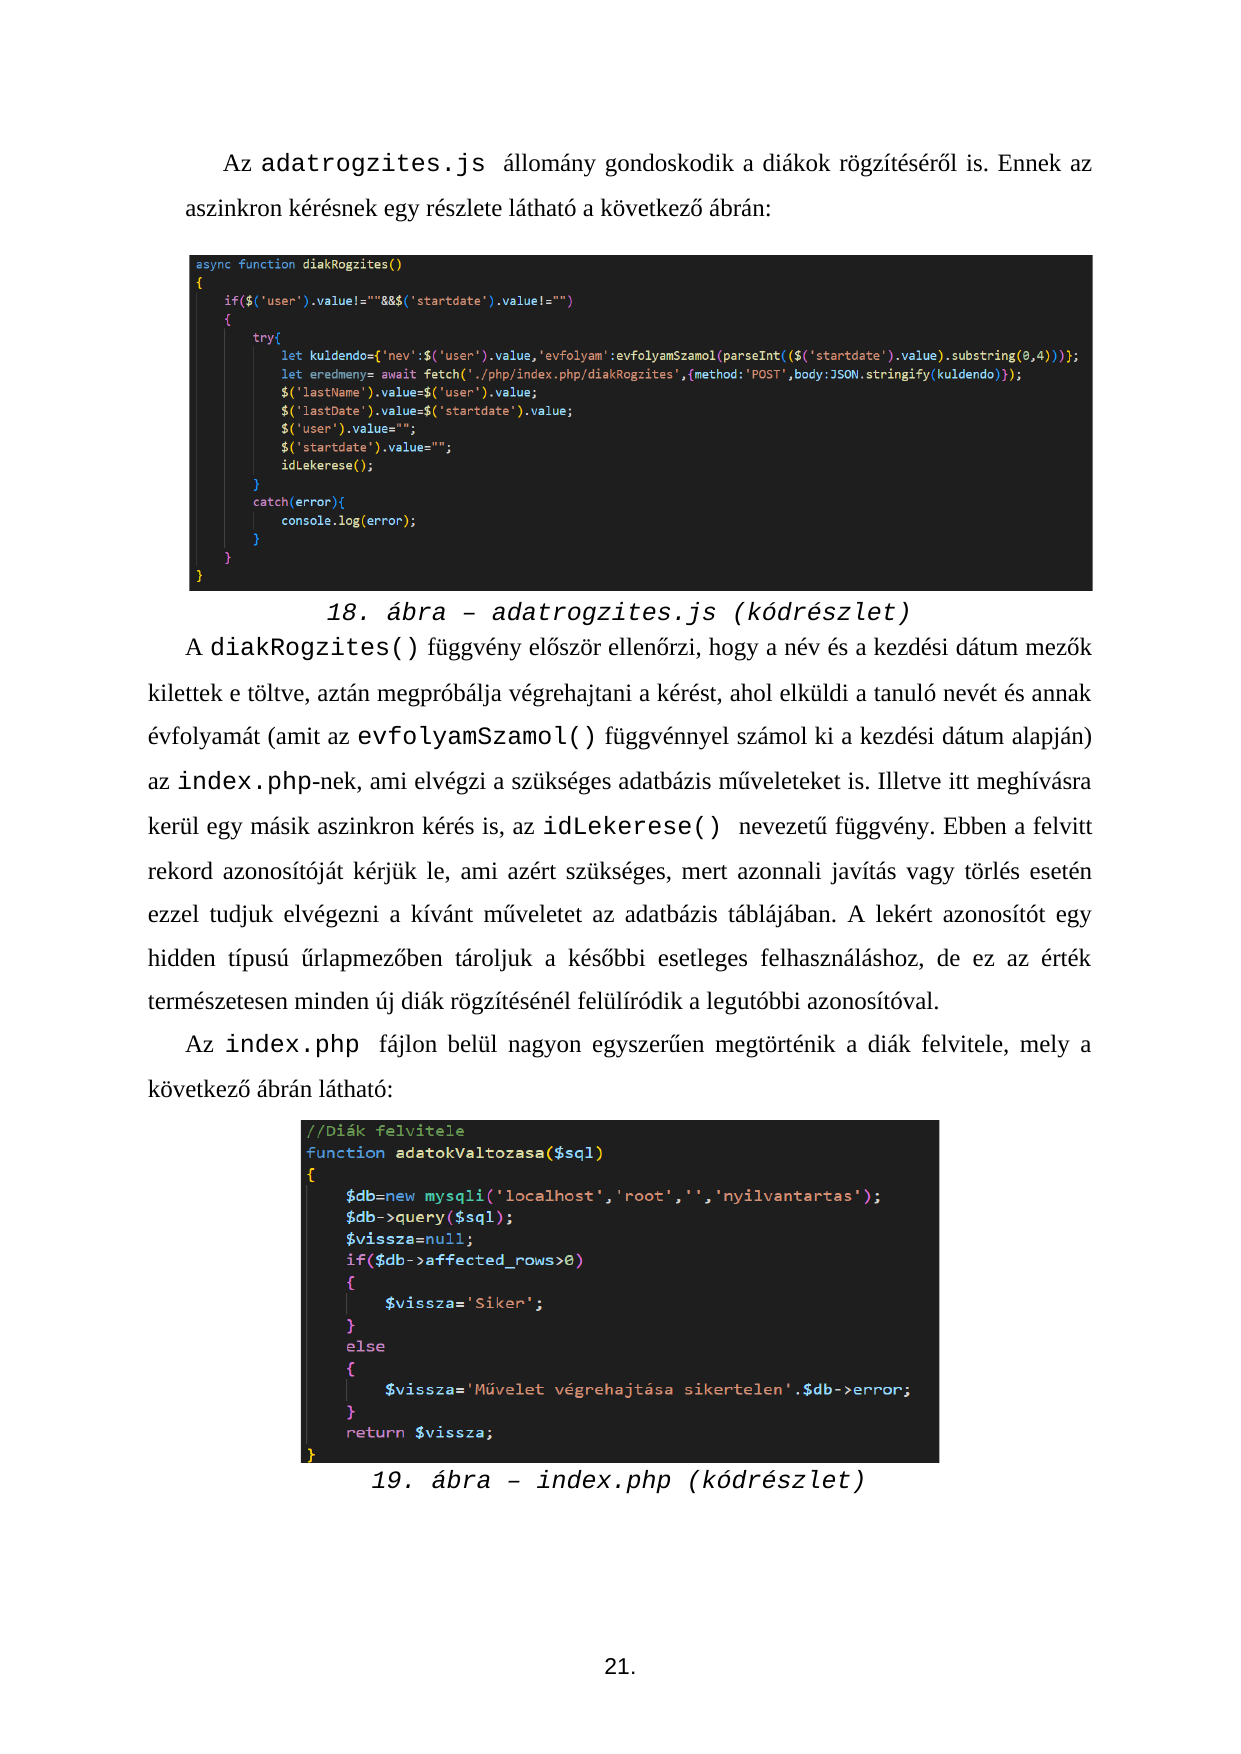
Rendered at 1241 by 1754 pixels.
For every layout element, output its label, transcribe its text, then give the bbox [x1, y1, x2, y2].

picture [300, 1120, 940, 1463]
picture [189, 255, 1093, 591]
text A diakRogzites() függvény először ellenőrzi, hogy a név és a kezdési dátum mezők kilettek e töltve, aztán megpróbálja végrehajtani a kérést, ahol elküldi a tanuló nevét és annak évfolyamát (amit az evfolyamSzamol() függvénnyel számol ki a kezdési dátum alapján) az index.php-nek, ami elvégzi a szükséges adatbázis műveleteket is. Illetve itt meghívásra kerül egy másik aszinkron kérés is, az idLekerese() nevezetű függvény. Ebben a felvitt rekord azonosítóját kérjük le, ami azért szükséges, mert azonnali javítás vagy törlés esetén ezzel tudjuk elvégezni a kívánt műveletet az adatbázis táblájában. A lekért azonosítót egy hidden típusú űrlapmezőben tároljuk a későbbi esetleges felhasználáshoz, de ez az érték természetesen minden új diák rögzítésénél felülíródik a legutóbbi azonosítóval. [148, 628, 1093, 1014]
subtitle Az adatrogzites.js állomány gondoskodik a diákok rögzítéséről is. Ennek az aszinkron kérésnek egy részlete látható a következő ábrán: [185, 148, 1093, 222]
text Az index.php fájlon belül nagyon egyszerűen megtörténik a diák felvitele, mely a következő ábrán látható: [148, 1029, 1093, 1103]
